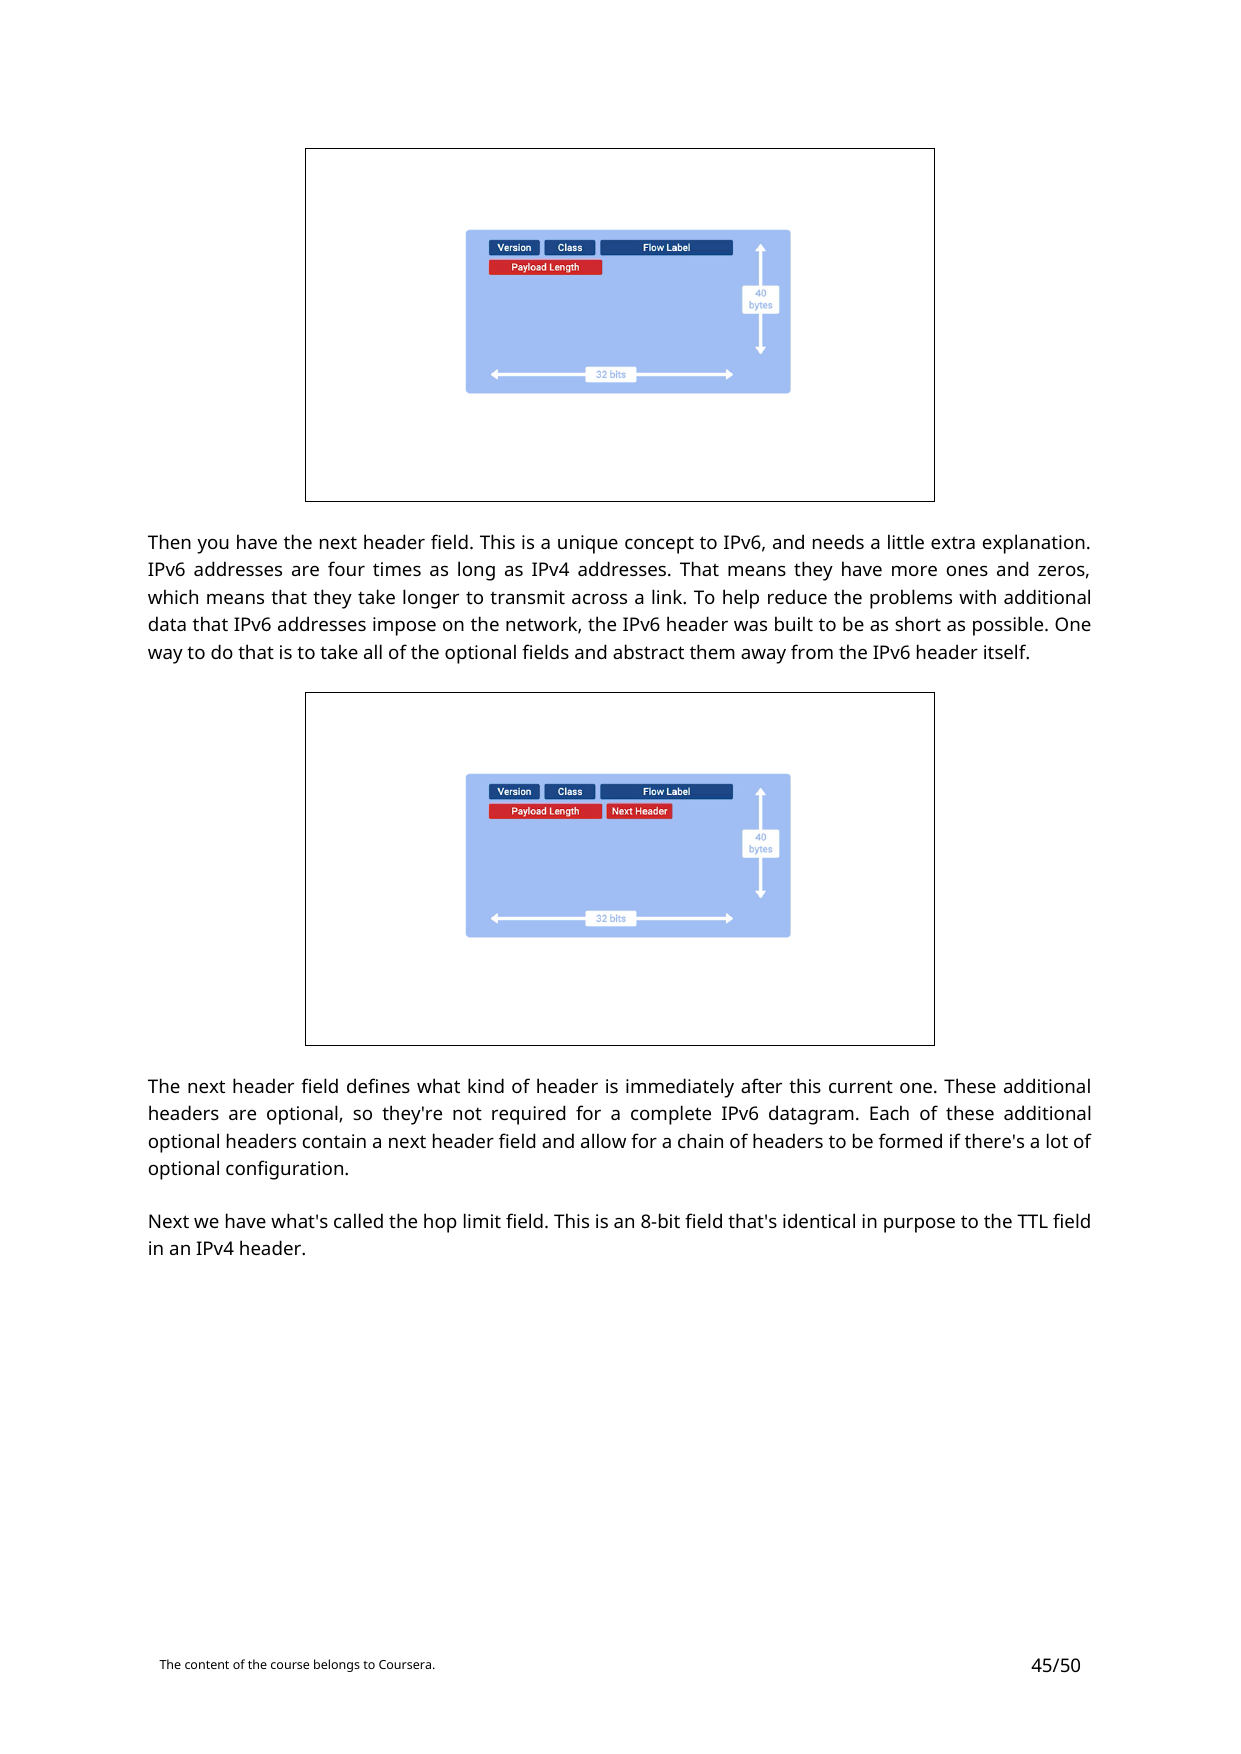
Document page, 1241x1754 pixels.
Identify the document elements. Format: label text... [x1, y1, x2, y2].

text The next header field defines what kind of header is immediately after this current one. These additional headers are optional, so they're not required for a complete IPv6 datagram. Each of these additional optional headers contain a next header field and allow for a chain of headers to be formed if there's a lot of optional configuration. [148, 1073, 1093, 1181]
picture [306, 693, 934, 1045]
text Next we have what's called the hop limit field. This is an 8-bit field that's identical in purpose to the TTL field in an IPv4 header. [148, 1208, 1093, 1261]
text Then you have the next header field. This is a unique concept to IPv6, and needs a little extra explanation. IPv6 addresses are four times as long as IPv4 addresses. That means they have more ones and zeros, which means that they take longer to transmit across a link. To help reduce the problems with additional data that IPv6 addresses impose on the network, the IPv6 header was built to be as short as possible. One way to do that is to take all of the optional fields and abstract them away from the IPv6 header itself. [148, 529, 1093, 664]
picture [306, 149, 934, 501]
